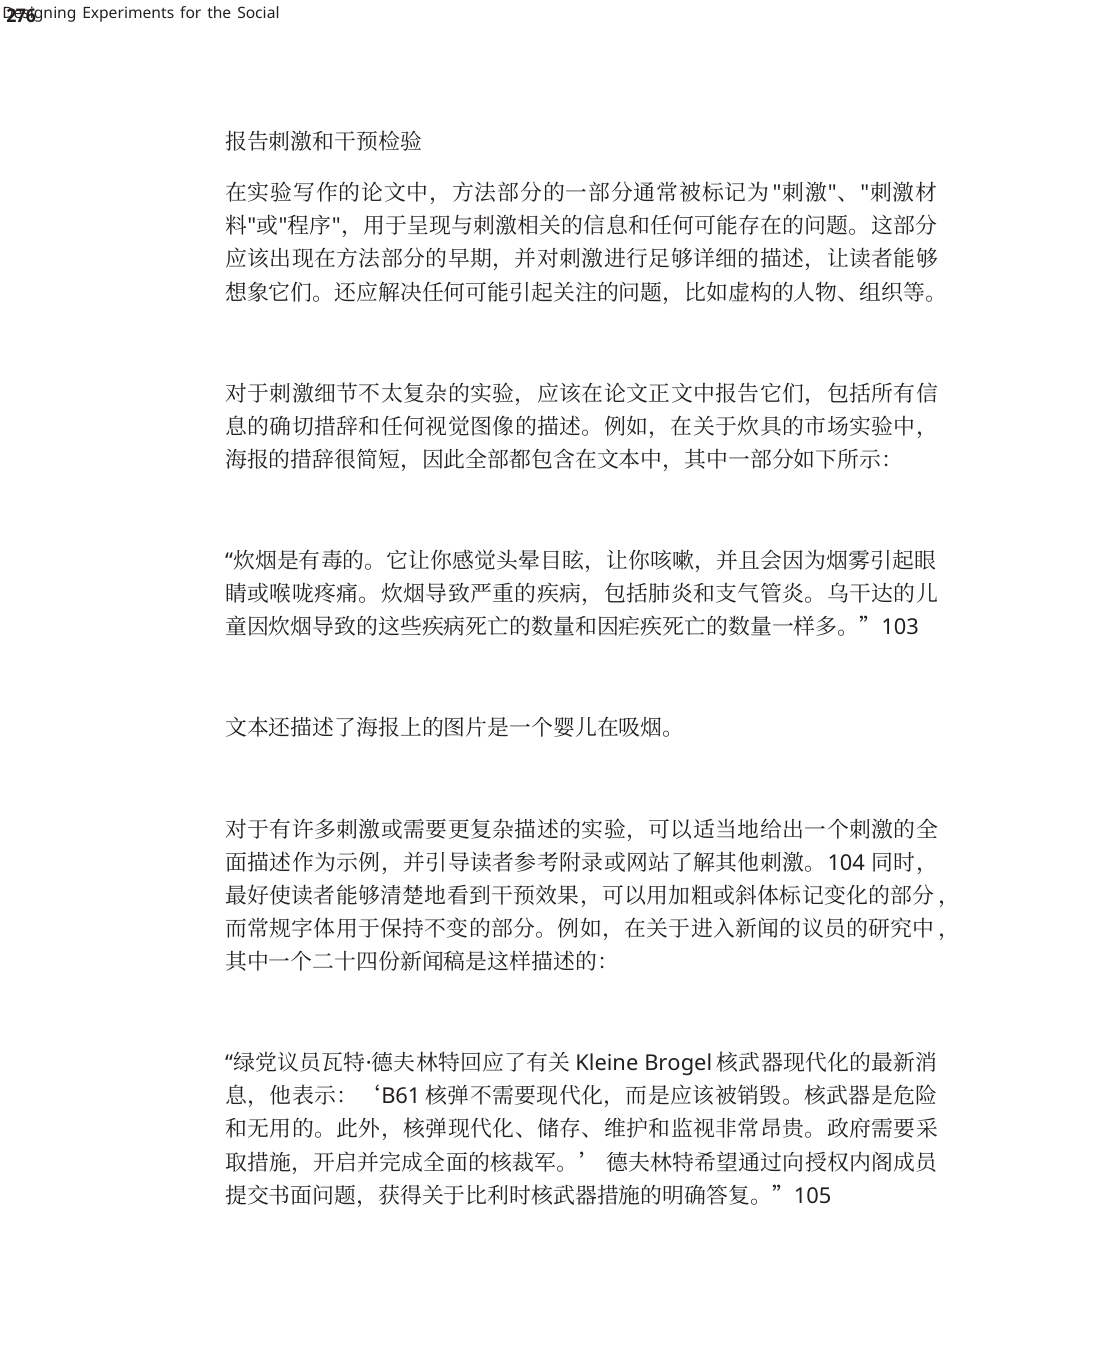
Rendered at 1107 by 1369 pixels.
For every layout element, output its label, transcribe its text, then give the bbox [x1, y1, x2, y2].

text “绿党议员瓦特·德夫林特回应了有关Kleine Brogel核武器现代化的最新消息，他表示：‘B61核弹不需要现代化，而是应该被销毁。核武器是危险和无用的。此外，核弹现代化、储存、维护和监视非常昂贵。政府需要采取措施，开启并完成全面的核裁军。’ 德夫林特希望通过向授权内阁成员提交书面问题，获得关于比利时核武器措施的明确答复。”105 [225, 1045, 938, 1209]
text 报告刺激和干预检验 [225, 124, 938, 155]
text 对于有许多刺激或需要更复杂描述的实验，可以适当地给出一个刺激的全面描述作为示例，并引导读者参考附录或网站了解其他刺激。104 同时，最好使读者能够清楚地看到干预效果，可以用加粗或斜体标记变化的部分，而常规字体用于保持不变的部分。例如，在关于进入新闻的议员的研究中，其中一个二十四份新闻稿是这样描述的： [225, 812, 938, 975]
text 在实验写作的论文中，方法部分的一部分通常被标记为"刺激"、"刺激材料"或"程序"，用于呈现与刺激相关的信息和任何可能存在的问题。这部分应该出现在方法部分的早期，并对刺激进行足够详细的描述，让读者能够想象它们。还应解决任何可能引起关注的问题，比如虚构的人物、组织等。 [225, 175, 938, 306]
text 文本还描述了海报上的图片是一个婴儿在吸烟。 [225, 711, 938, 742]
text 对于刺激细节不太复杂的实验，应该在论文正文中报告它们，包括所有信息的确切措辞和任何视觉图像的描述。例如，在关于炊具的市场实验中，海报的措辞很简短，因此全部都包含在文本中，其中一部分如下所示： [225, 376, 938, 473]
text “炊烟是有毒的。它让你感觉头晕目眩，让你咳嗽，并且会因为烟雾引起眼睛或喉咙疼痛。炊烟导致严重的疾病，包括肺炎和支气管炎。乌干达的儿童因炊烟导致的这些疾病死亡的数量和因疟疾死亡的数量一样多。”103 [225, 543, 938, 641]
